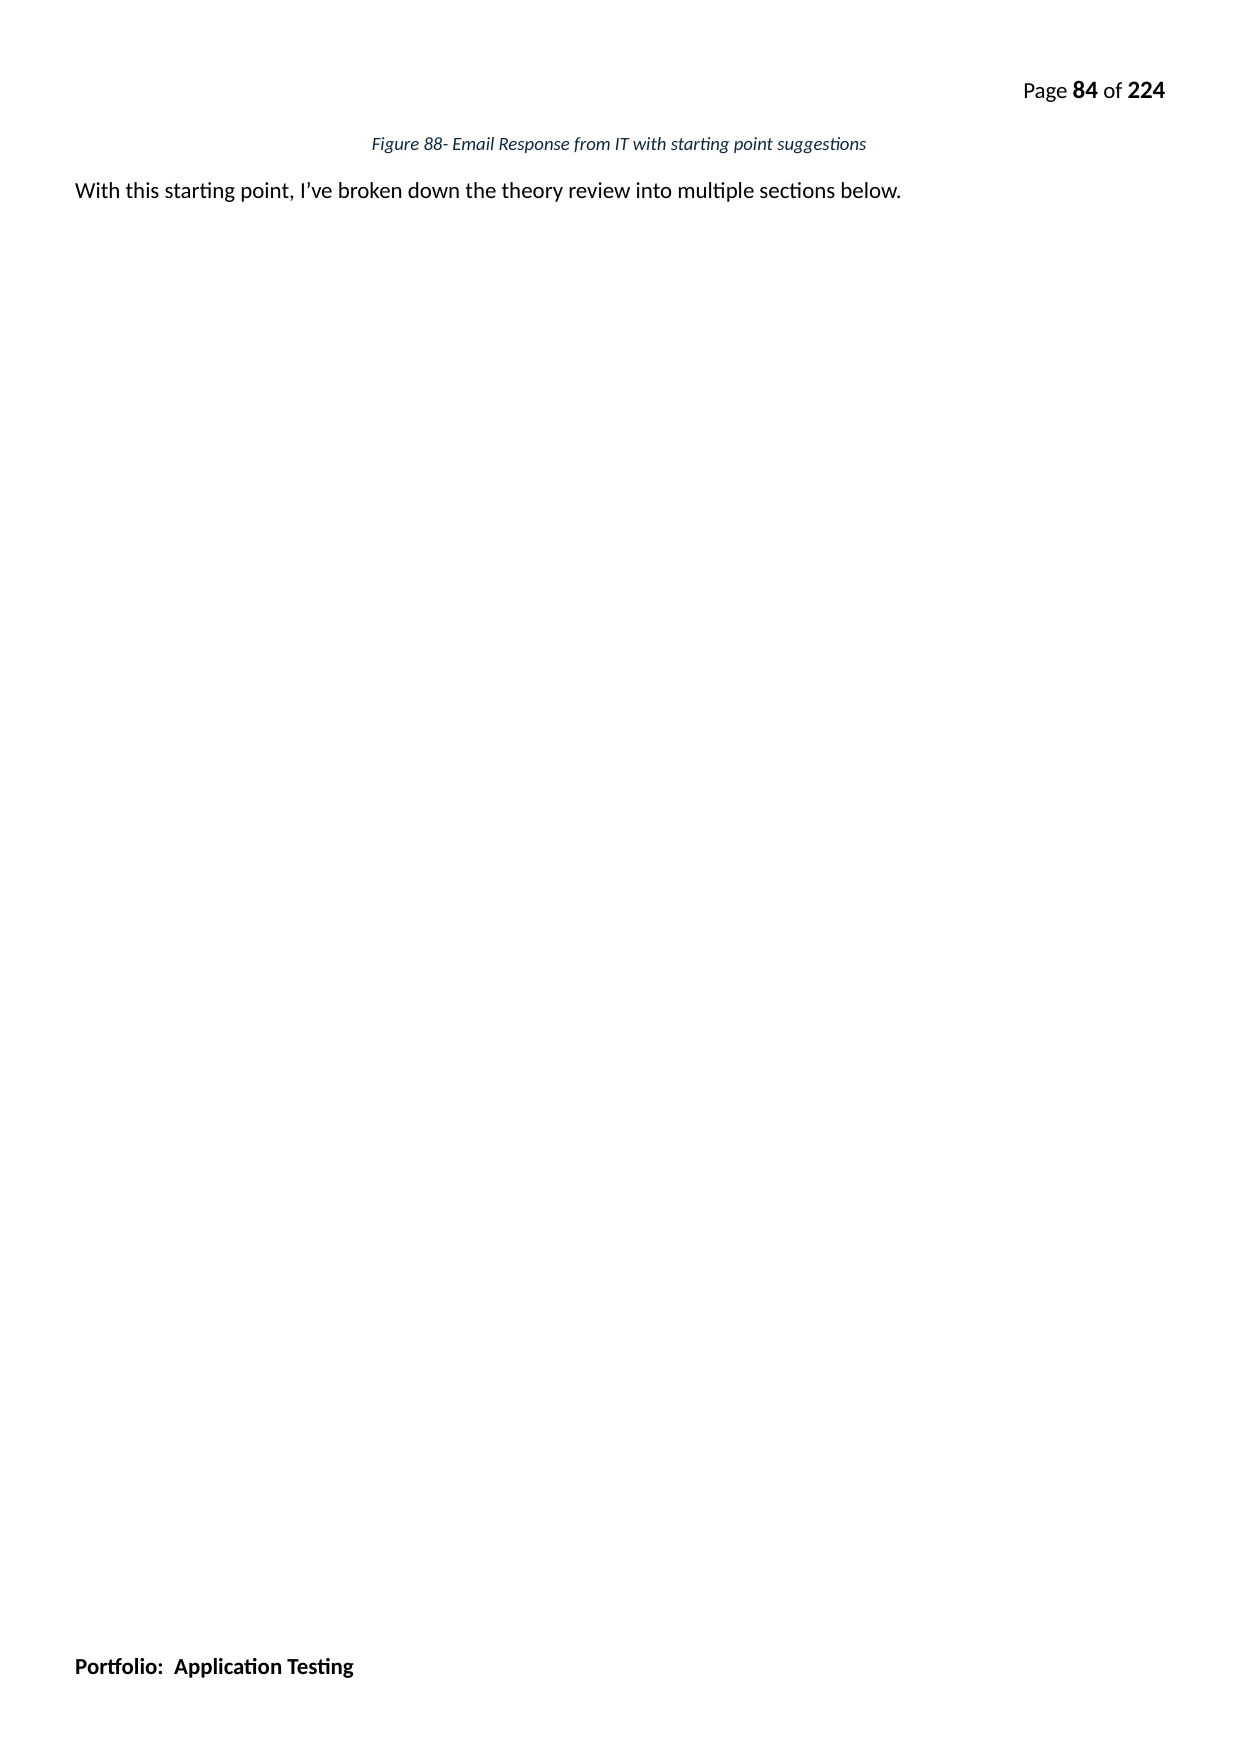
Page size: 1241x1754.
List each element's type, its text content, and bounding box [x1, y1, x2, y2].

text Figure 88- Email Response from IT with starting point suggestions [75, 132, 1165, 155]
text With this starting point, I’ve broken down the theory review into multiple sections below. [75, 176, 1165, 204]
